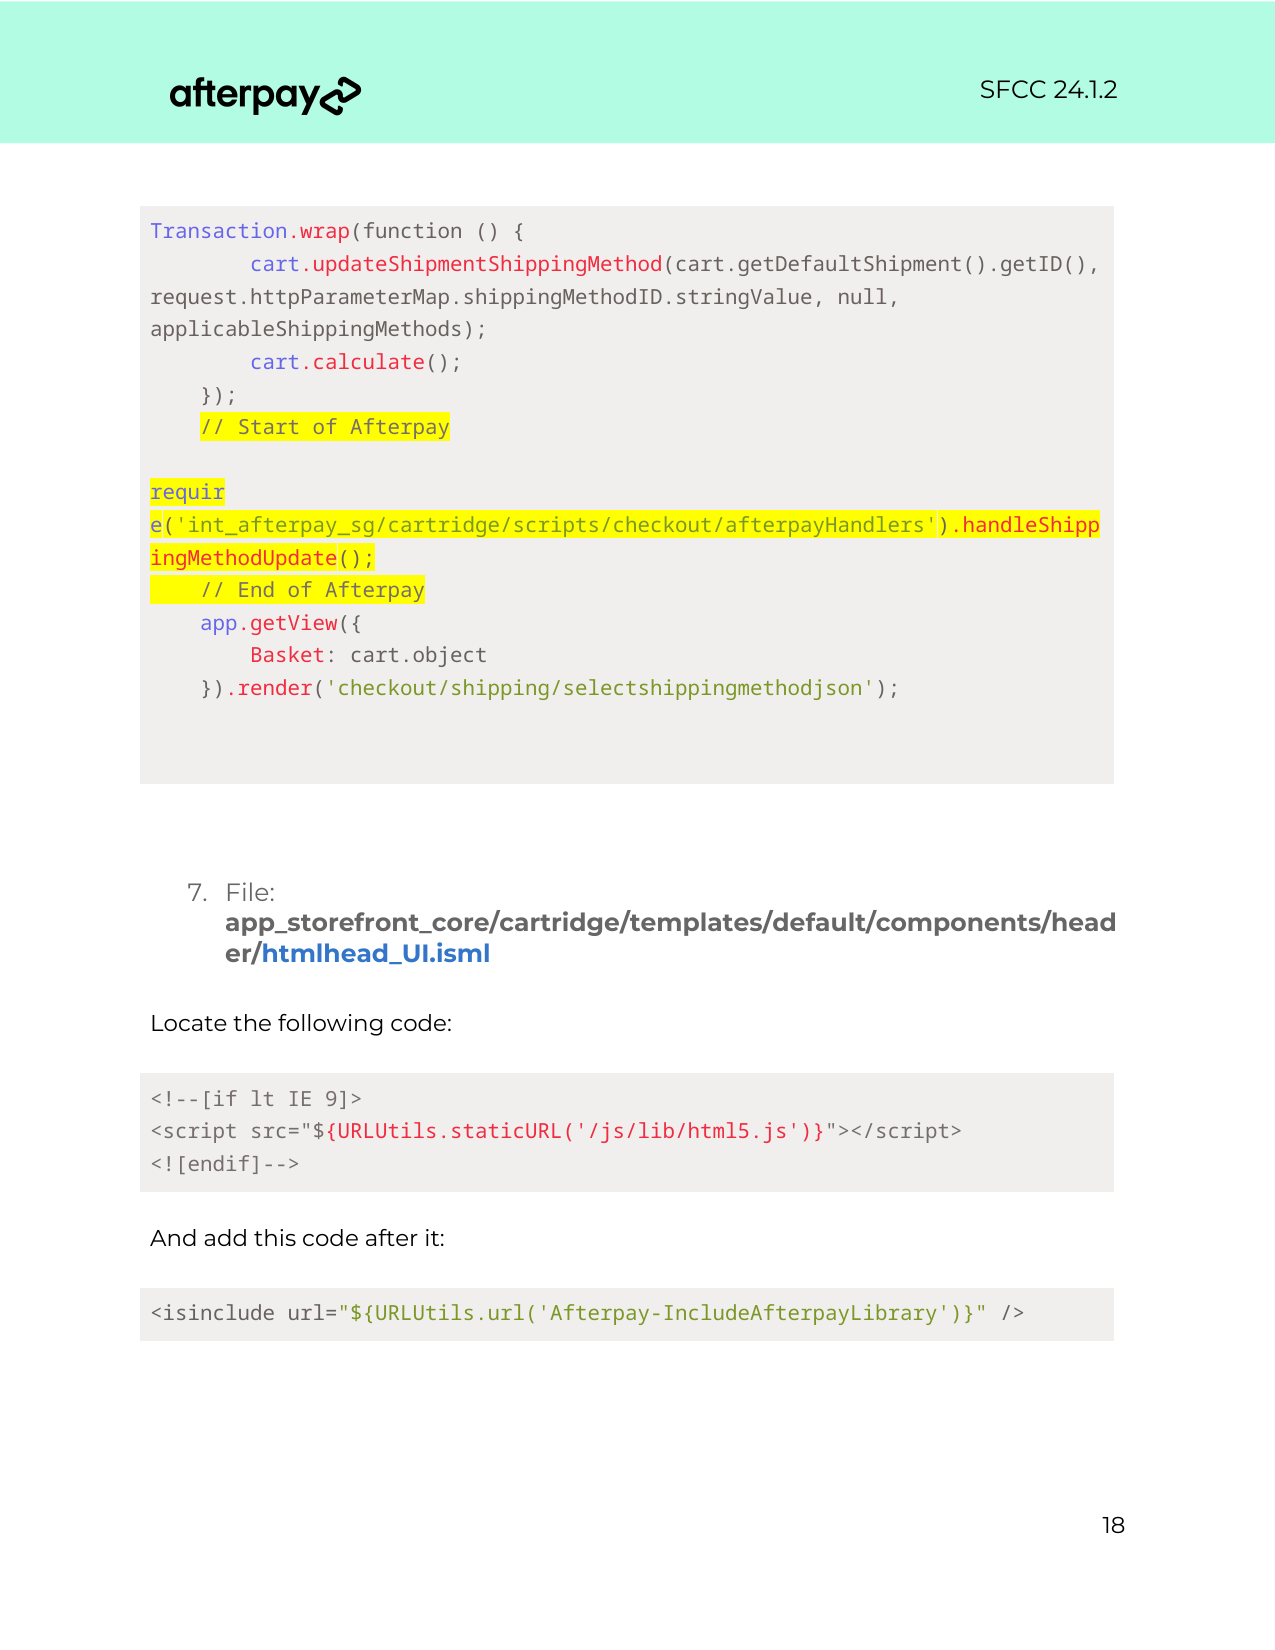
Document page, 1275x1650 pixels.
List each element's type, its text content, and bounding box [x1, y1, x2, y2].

table_header Transaction.wrap(function () { cart.updateShipmentShippingMethod(cart.getDefaultShipment().getID(), request.httpParameterMap.shippingMethodID.stringValue, null, applicableShippingMethods); cart.calculate(); }); // Start of Afterpay require('int_afterpay_sg/cartridge/scripts/checkout/afterpayHandlers').handleShippingMethodUpdate(); // End of Afterpay app.getView({ Basket: cart.object }).render('checkout/shipping/selectshippingmethodjson'); [140, 206, 1114, 784]
text Locate the following code: [150, 1009, 1125, 1037]
table_header <isinclude url="${URLUtils.url('Afterpay-IncludeAfterpayLibrary')}" /> [140, 1288, 1114, 1341]
picture [134, 48, 397, 144]
text And add this code after it: [150, 1224, 1125, 1252]
table_header <!--[if lt IE 9]> <script src="${URLUtils.staticURL('/js/lib/html5.js')}"></script> <![endif]--> [140, 1073, 1114, 1192]
subtitle File: app_storefront_core/cartridge/templates/default/components/header/htmlhead_UI.isml [187, 877, 1125, 969]
